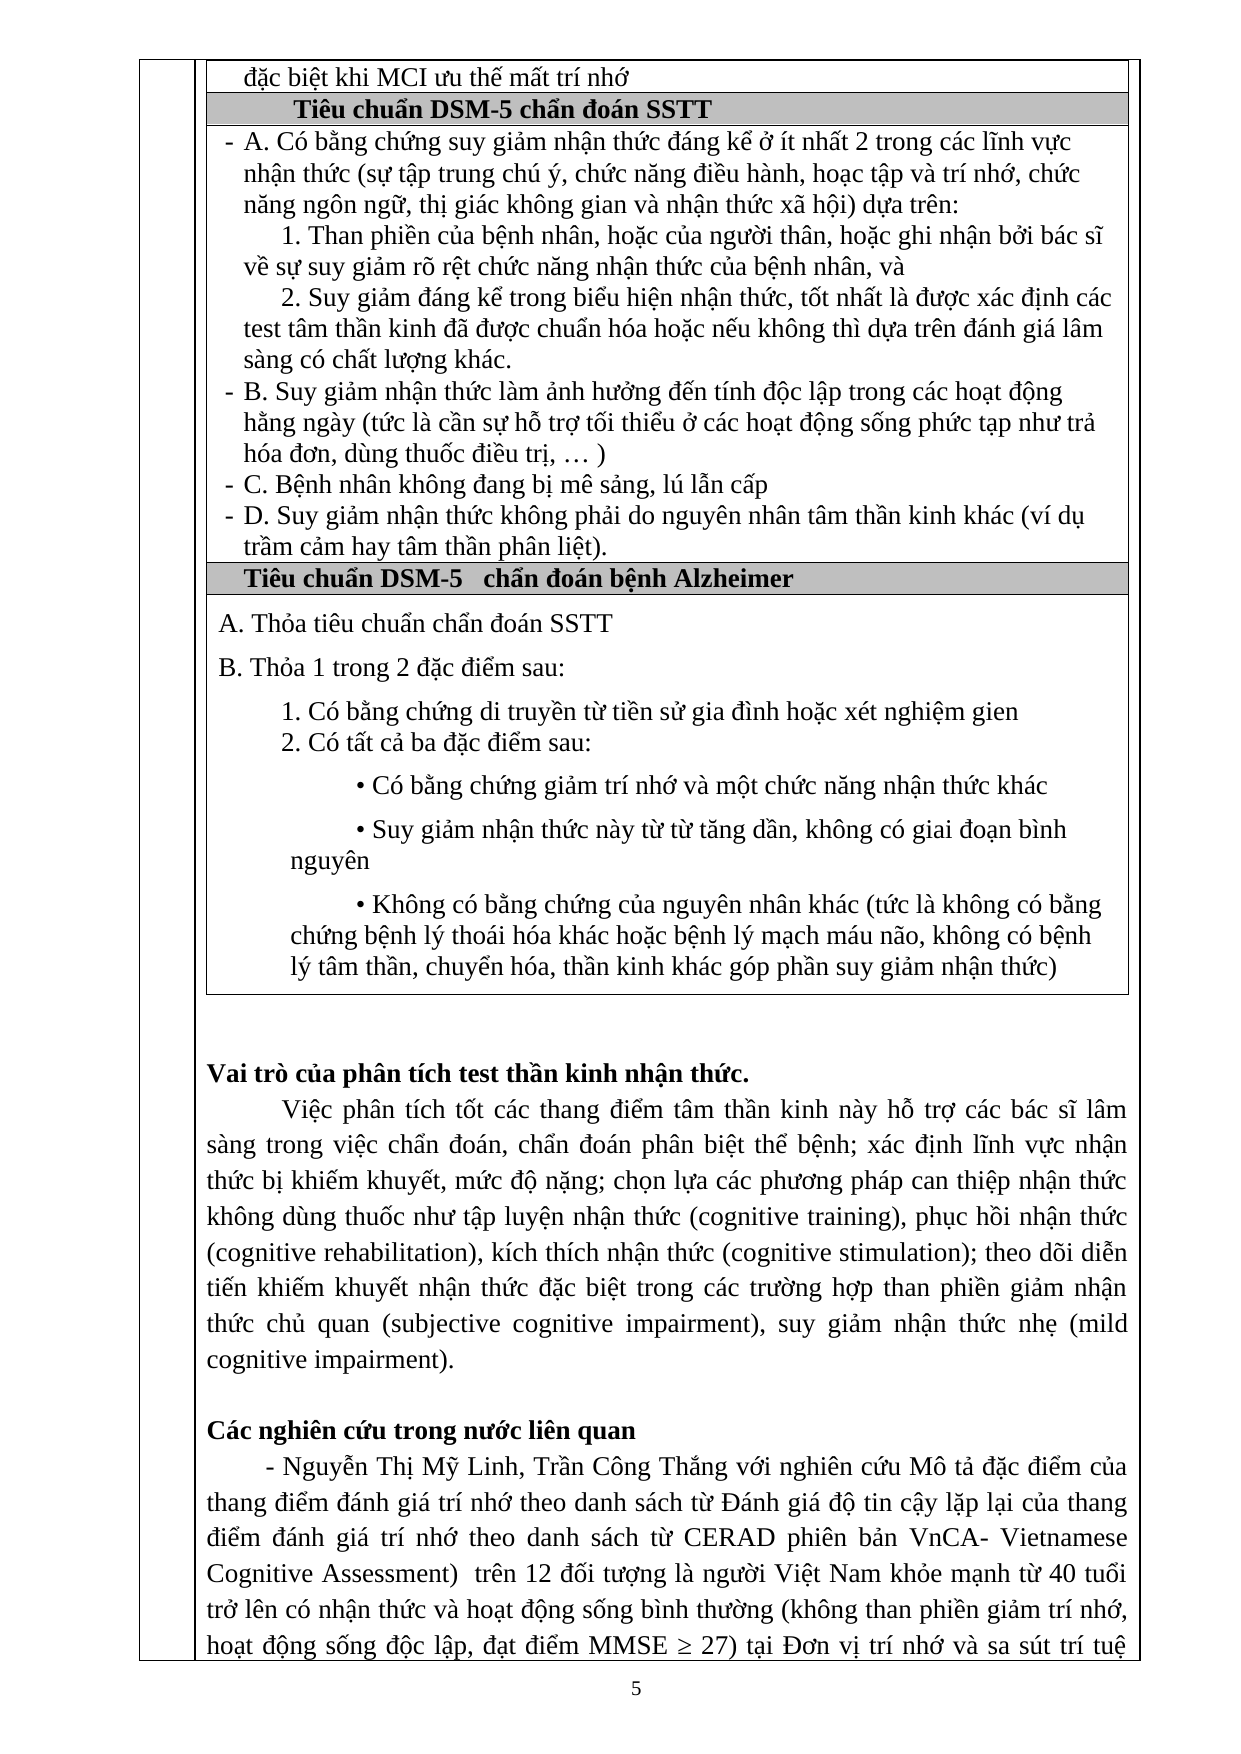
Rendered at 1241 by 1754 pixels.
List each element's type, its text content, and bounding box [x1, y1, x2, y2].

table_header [196, 60, 1139, 1660]
table_header 8 [140, 60, 194, 1660]
